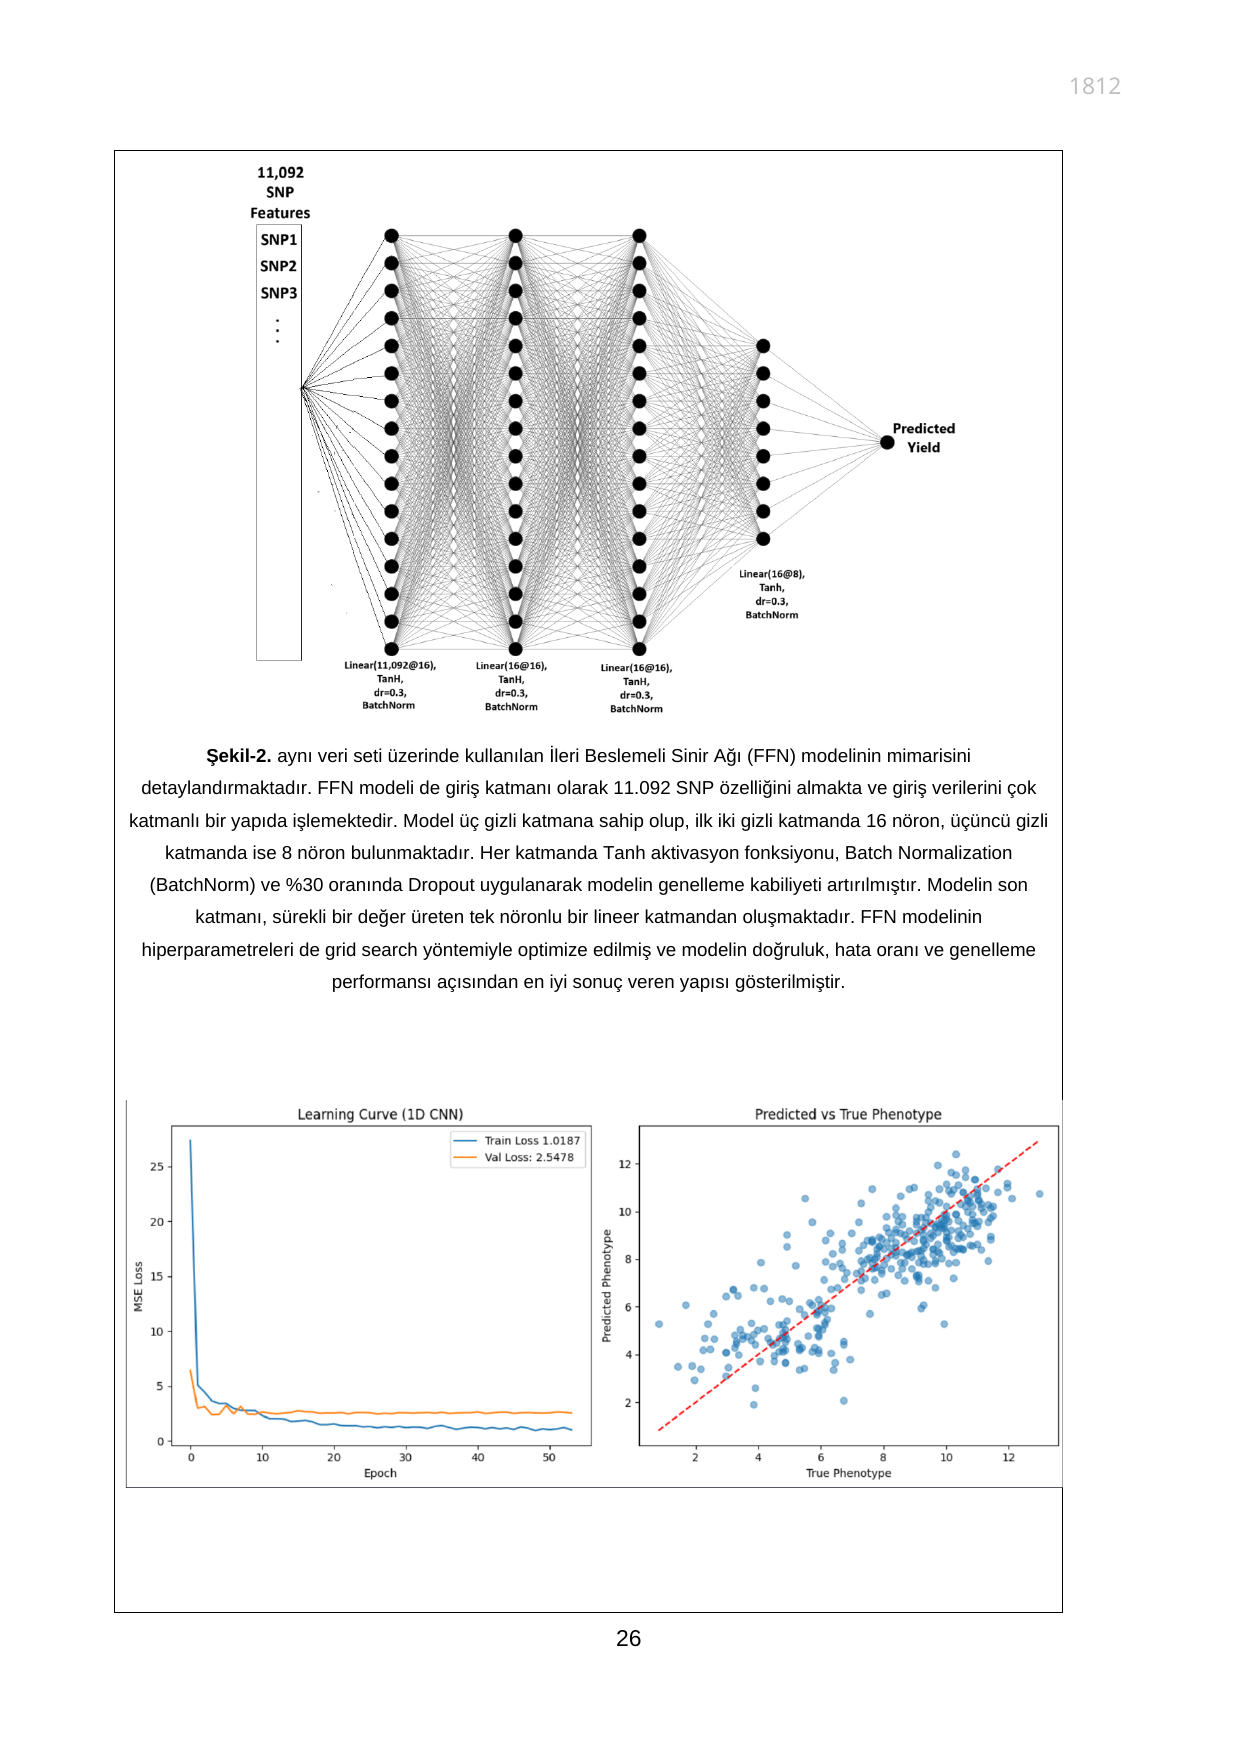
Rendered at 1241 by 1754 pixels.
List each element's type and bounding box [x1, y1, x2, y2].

picture [125, 1100, 1063, 1488]
table_cell [115, 151, 1062, 1612]
picture [206, 151, 972, 732]
